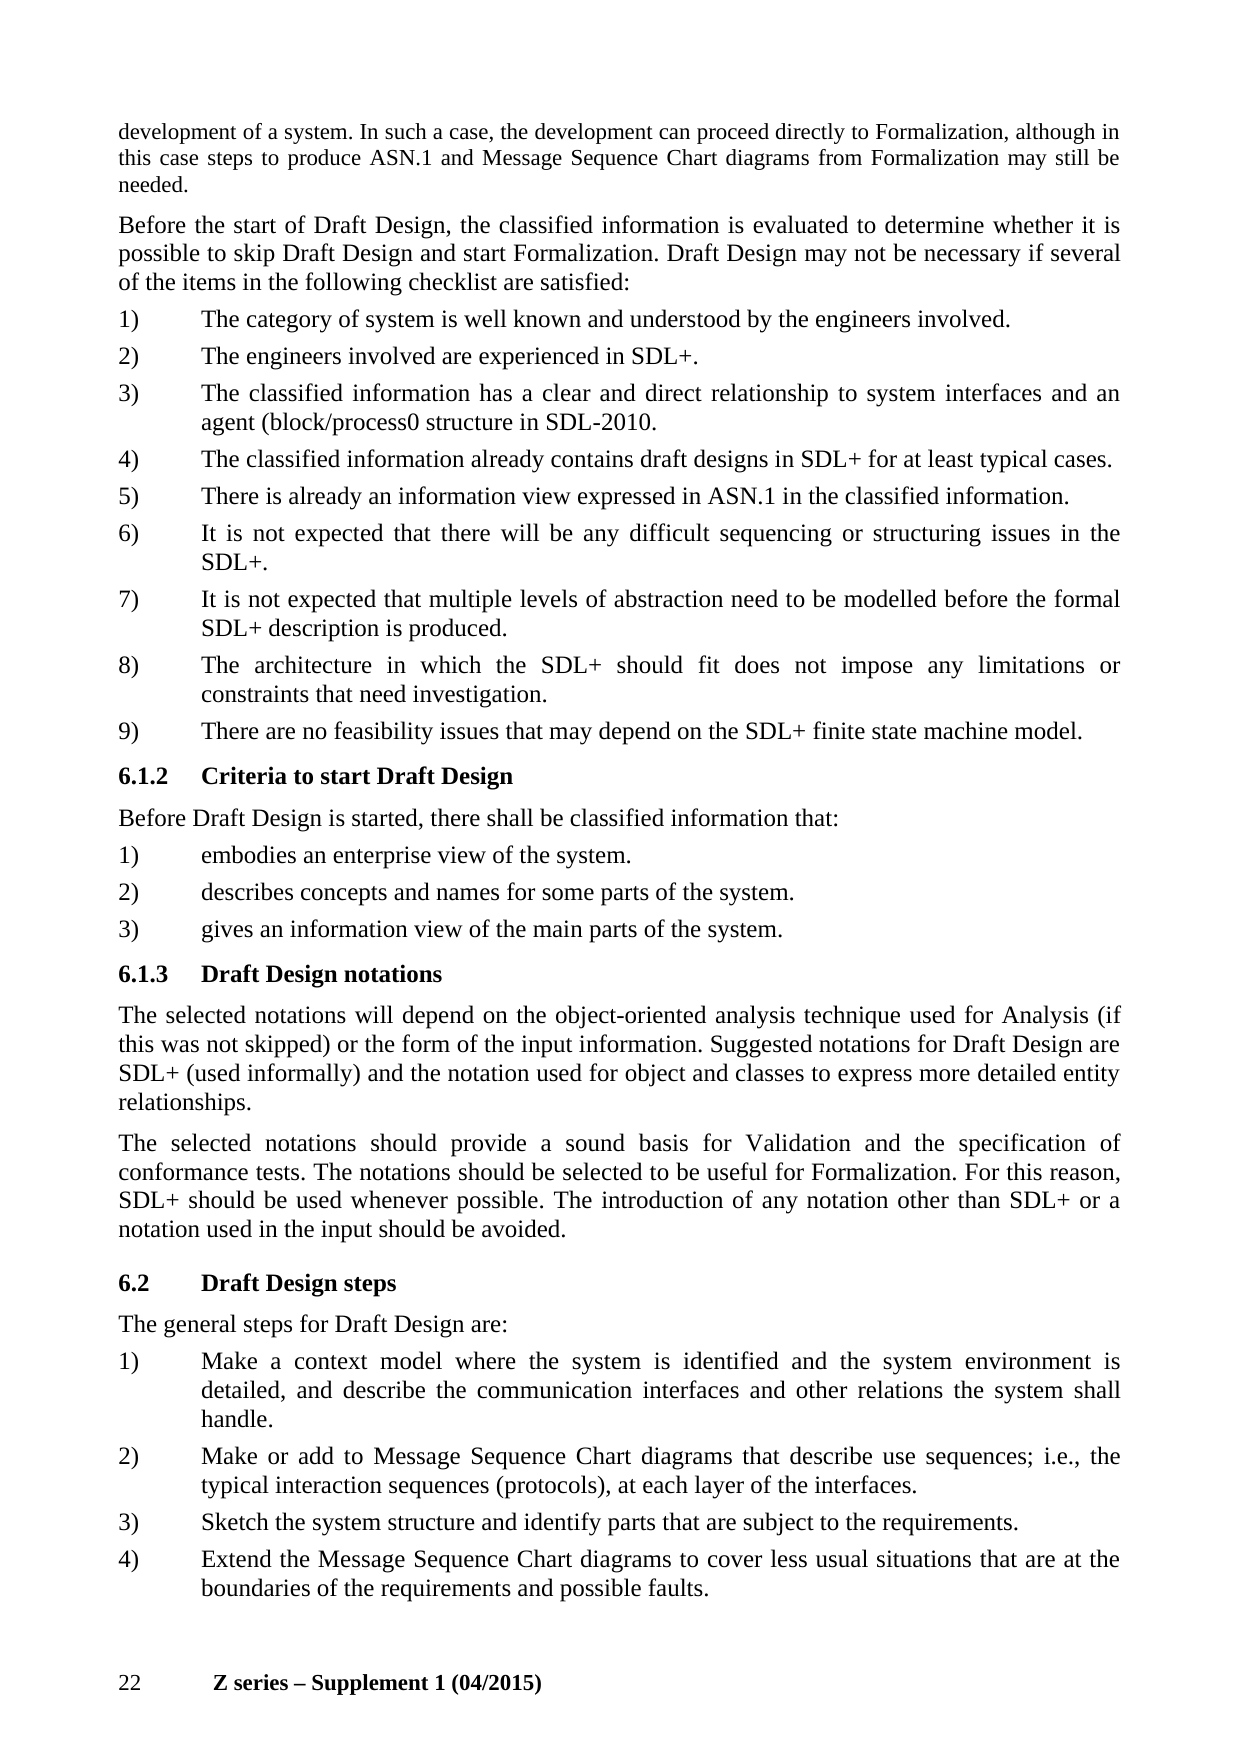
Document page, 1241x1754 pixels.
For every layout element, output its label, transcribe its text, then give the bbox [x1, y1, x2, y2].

text 8) The architecture in which the SDL+ should fit does not impose any limitations or constraints that need investigation. [118, 650, 1122, 708]
text 1) The category of system is well known and understood by the engineers involved. [118, 304, 1122, 333]
text 3) The classified information has a clear and direct relationship to system interfaces and an agent (block/process0 structure in SDL-2010. [118, 378, 1122, 436]
text 1) Make a context model where the system is identified and the system environment is detailed, and describe the communication interfaces and other relations the system shall handle. [118, 1346, 1122, 1433]
text 4) Extend the Message Sequence Chart diagrams to cover less usual situations that are at the boundaries of the requirements and possible faults. [118, 1544, 1122, 1601]
text 9) There are no feasibility issues that may depend on the SDL+ finite state machine model. [118, 716, 1122, 745]
text 2) Make or add to Message Sequence Chart diagrams that describe use sequences; i.e., the typical interaction sequences (protocols), at each layer of the interfaces. [118, 1441, 1122, 1498]
text 5) There is already an information view expressed in ASN.1 in the classified information. [118, 481, 1122, 510]
text 3) Sketch the system structure and identify parts that are subject to the requirements. [118, 1507, 1122, 1536]
text The selected notations will depend on the object-oriented analysis technique used for Analysis (if this was not skipped) or the form of the input information. Suggested notations for Draft Design are SDL+ (used informally) and the notation used for object and classes to express more detailed entity relationships. [118, 1001, 1122, 1116]
text 4) The classified information already contains draft designs in SDL+ for at least typical cases. [118, 444, 1122, 473]
text The general steps for Draft Design are: [118, 1309, 1122, 1338]
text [118, 118, 1122, 197]
subtitle 6.1.2 Criteria to start Draft Design [118, 761, 1122, 790]
text 2) describes concepts and names for some parts of the system. [118, 877, 1122, 906]
subtitle 6.1.3 Draft Design notations [118, 959, 1122, 988]
text Before the start of Draft Design, the classified information is evaluated to determine whether it is possible to skip Draft Design and start Formalization. Draft Design may not be necessary if several of the items in the following checklist are satisfied: [118, 210, 1122, 296]
text The selected notations should provide a sound basis for Validation and the specification of conformance tests. The notations should be selected to be useful for Formalization. For this reason, SDL+ should be used whenever possible. The introduction of any notation other than SDL+ or a notation used in the input should be avoided. [118, 1128, 1122, 1243]
text 2) The engineers involved are experienced in SDL+. [118, 341, 1122, 370]
subtitle 6.2 Draft Design steps [118, 1268, 1122, 1297]
text Before Draft Design is started, there shall be classified information that: [118, 803, 1122, 831]
text 6) It is not expected that there will be any difficult sequencing or structuring issues in the SDL+. [118, 518, 1122, 576]
text 7) It is not expected that multiple levels of abstraction need to be modelled before the formal SDL+ description is produced. [118, 584, 1122, 642]
text 3) gives an information view of the main parts of the system. [118, 914, 1122, 943]
text 1) embodies an enterprise view of the system. [118, 840, 1122, 868]
